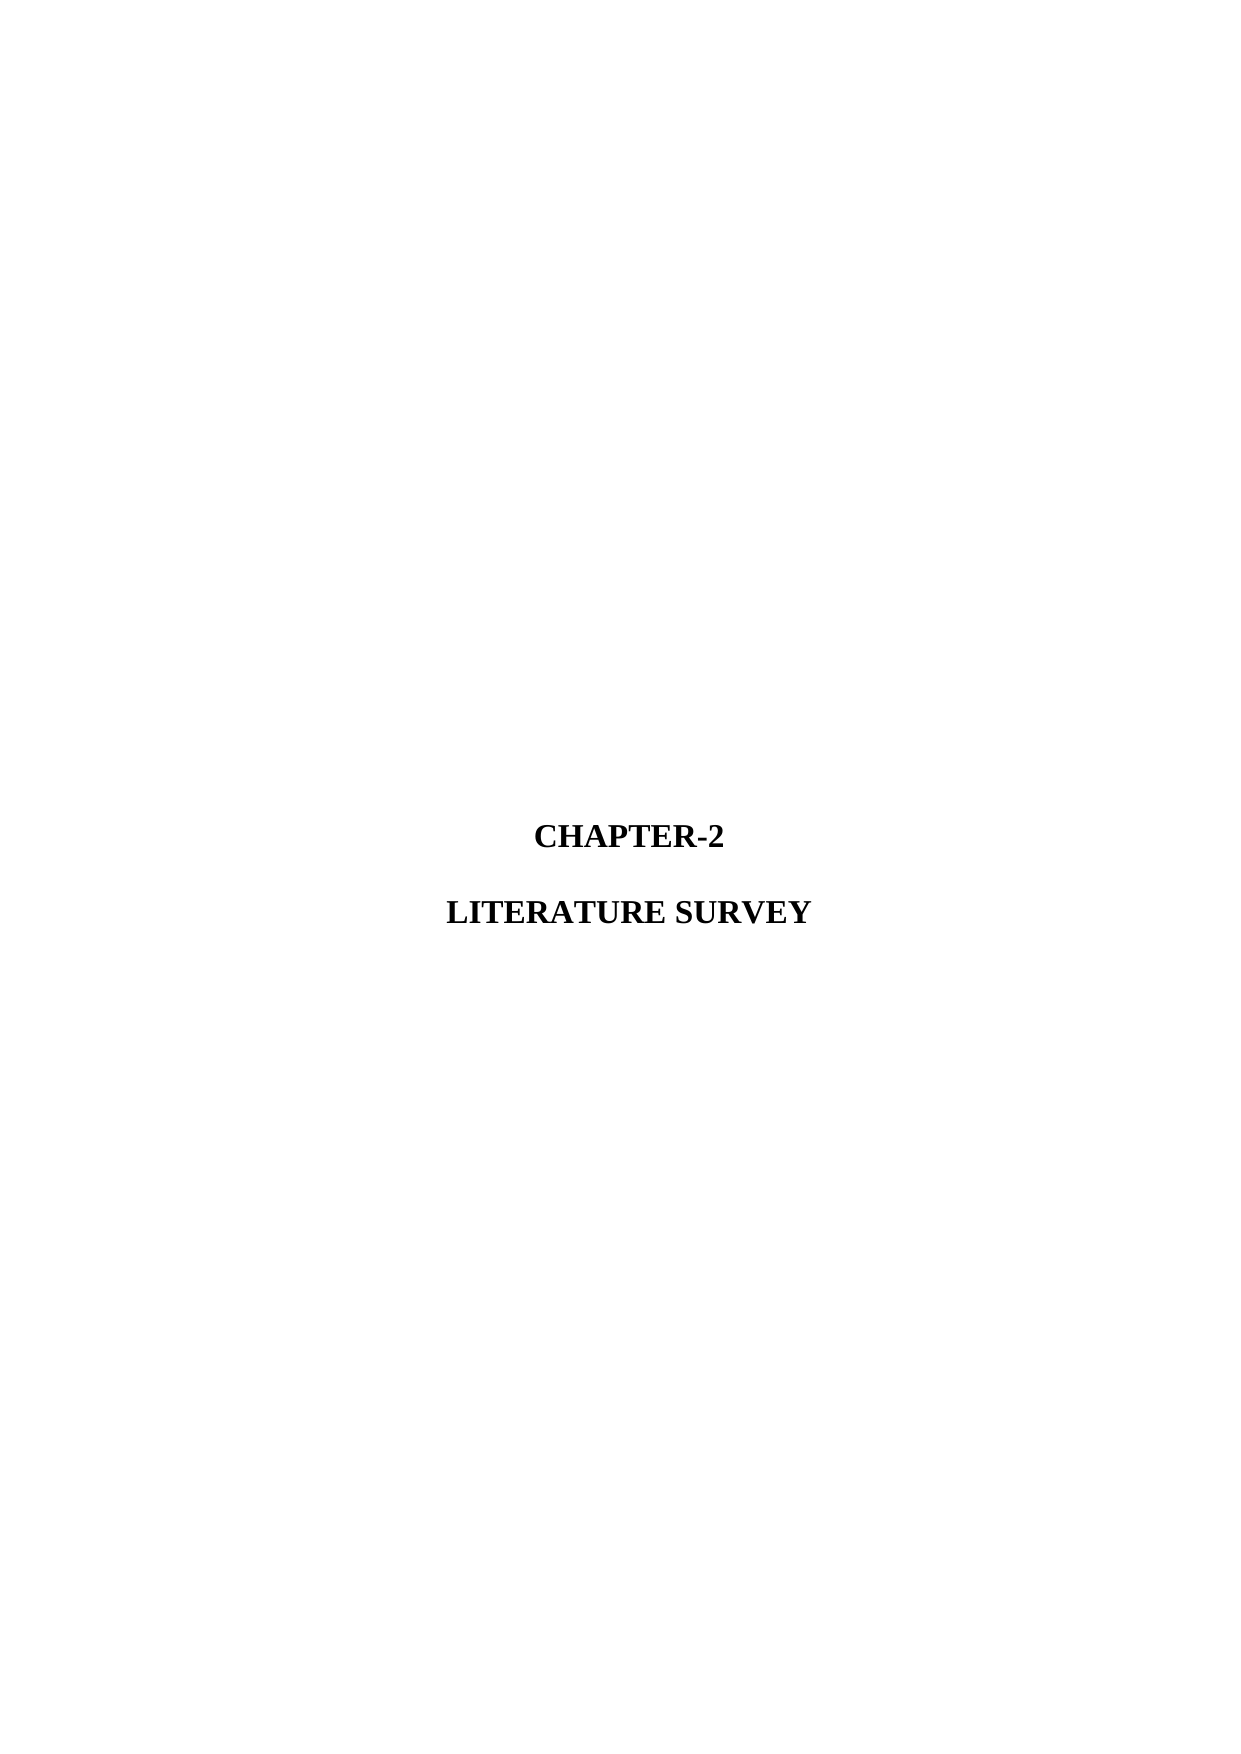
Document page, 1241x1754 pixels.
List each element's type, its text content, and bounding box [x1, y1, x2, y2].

text CHAPTER-2 [77, 816, 1181, 854]
text LITERATURE SURVEY [77, 893, 1181, 931]
